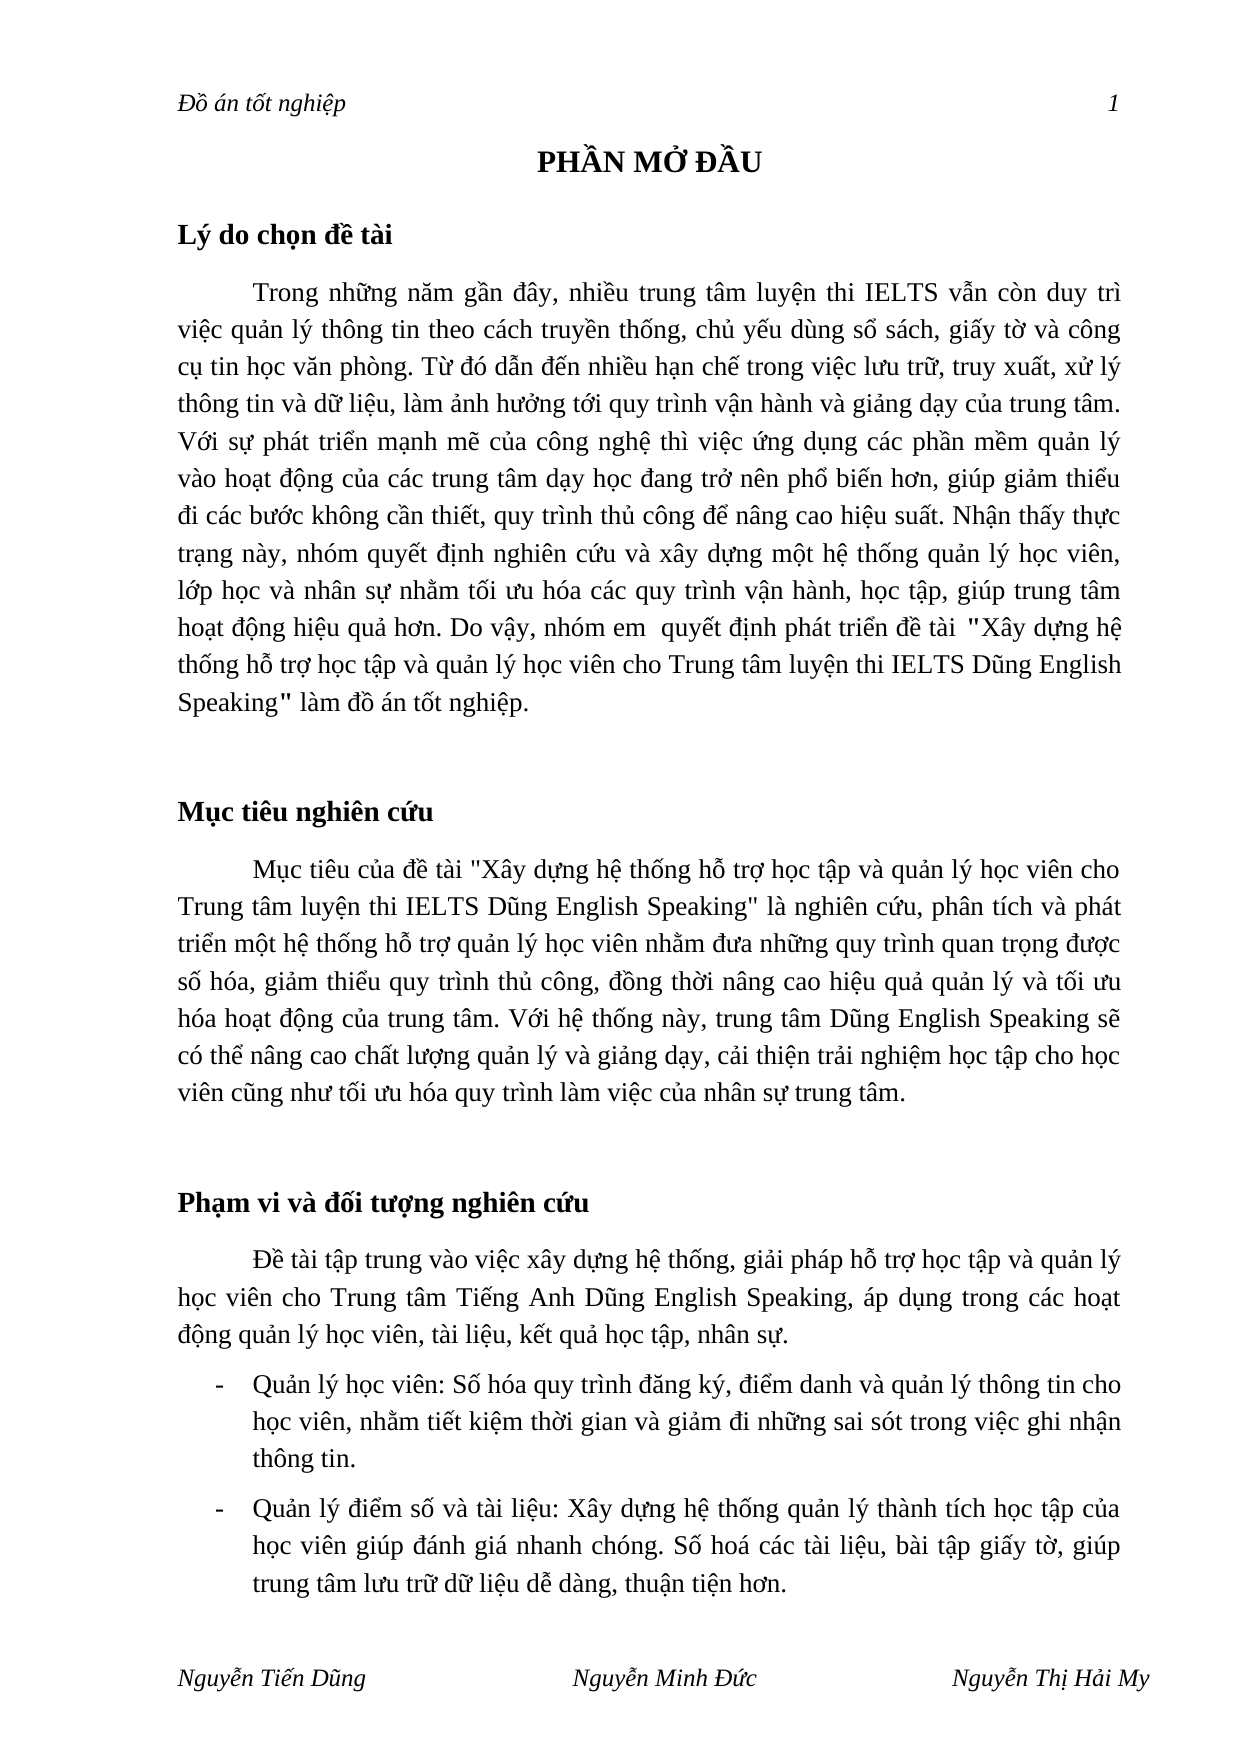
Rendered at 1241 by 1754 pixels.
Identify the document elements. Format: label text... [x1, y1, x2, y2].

subtitle PHẦN MỞ ĐẦU [177, 144, 1122, 179]
list Quản lý điểm số và tài liệu: Xây dựng hệ thống quản lý thành tích học tập của học viên giúp đánh giá nhanh chóng. Số hoá các tài liệu, bài tập giấy tờ, giúp trung tâm lưu trữ dữ liệu dễ dàng, thuận tiện hơn. [215, 1492, 1122, 1598]
text Mục tiêu của đề tài "Xây dựng hệ thống hỗ trợ học tập và quản lý học viên cho Trung tâm luyện thi IELTS Dũng English Speaking" là nghiên cứu, phân tích và phát triển một hệ thống hỗ trợ quản lý học viên nhằm đưa những quy trình quan trọng được số hóa, giảm thiểu quy trình thủ công, đồng thời nâng cao hiệu quả quản lý và tối ưu hóa hoạt động của trung tâm. Với hệ thống này, trung tâm Dũng English Speaking sẽ có thể nâng cao chất lượng quản lý và giảng dạy, cải thiện trải nghiệm học tập cho học viên cũng như tối ưu hóa quy trình làm việc của nhân sự trung tâm. [177, 853, 1122, 1108]
subtitle Phạm vi và đối tượng nghiên cứu [177, 1185, 1122, 1218]
subtitle Mục tiêu nghiên cứu [177, 794, 1122, 828]
text Trong những năm gần đây, nhiều trung tâm luyện thi IELTS vẫn còn duy trì việc quản lý thông tin theo cách truyền thống, chủ yếu dùng sổ sách, giấy tờ và công cụ tin học văn phòng. Từ đó dẫn đến nhiều hạn chế trong việc lưu trữ, truy xuất, xử lý thông tin và dữ liệu, làm ảnh hưởng tới quy trình vận hành và giảng dạy của trung tâm. Với sự phát triển mạnh mẽ của công nghệ thì việc ứng dụng các phần mềm quản lý vào hoạt động của các trung tâm dạy học đang trở nên phổ biến hơn, giúp giảm thiểu đi các bước không cần thiết, quy trình thủ công để nâng cao hiệu suất. Nhận thấy thực trạng này, nhóm quyết định nghiên cứu và xây dựng một hệ thống quản lý học viên, lớp học và nhân sự nhằm tối ưu hóa các quy trình vận hành, học tập, giúp trung tâm hoạt động hiệu quả hơn. Do vậy, nhóm em quyết định phát triển đề tài "Xây dựng hệ thống hỗ trợ học tập và quản lý học viên cho Trung tâm luyện thi IELTS Dũng English Speaking" làm đồ án tốt nghiệp. [177, 276, 1122, 717]
subtitle Lý do chọn đề tài [177, 217, 1122, 251]
text Đề tài tập trung vào việc xây dựng hệ thống, giải pháp hỗ trợ học tập và quản lý học viên cho Trung tâm Tiếng Anh Dũng English Speaking, áp dụng trong các hoạt động quản lý học viên, tài liệu, kết quả học tập, nhân sự. [177, 1243, 1122, 1349]
list Quản lý học viên: Số hóa quy trình đăng ký, điểm danh và quản lý thông tin cho học viên, nhằm tiết kiệm thời gian và giảm đi những sai sót trong việc ghi nhận thông tin. [215, 1368, 1122, 1473]
